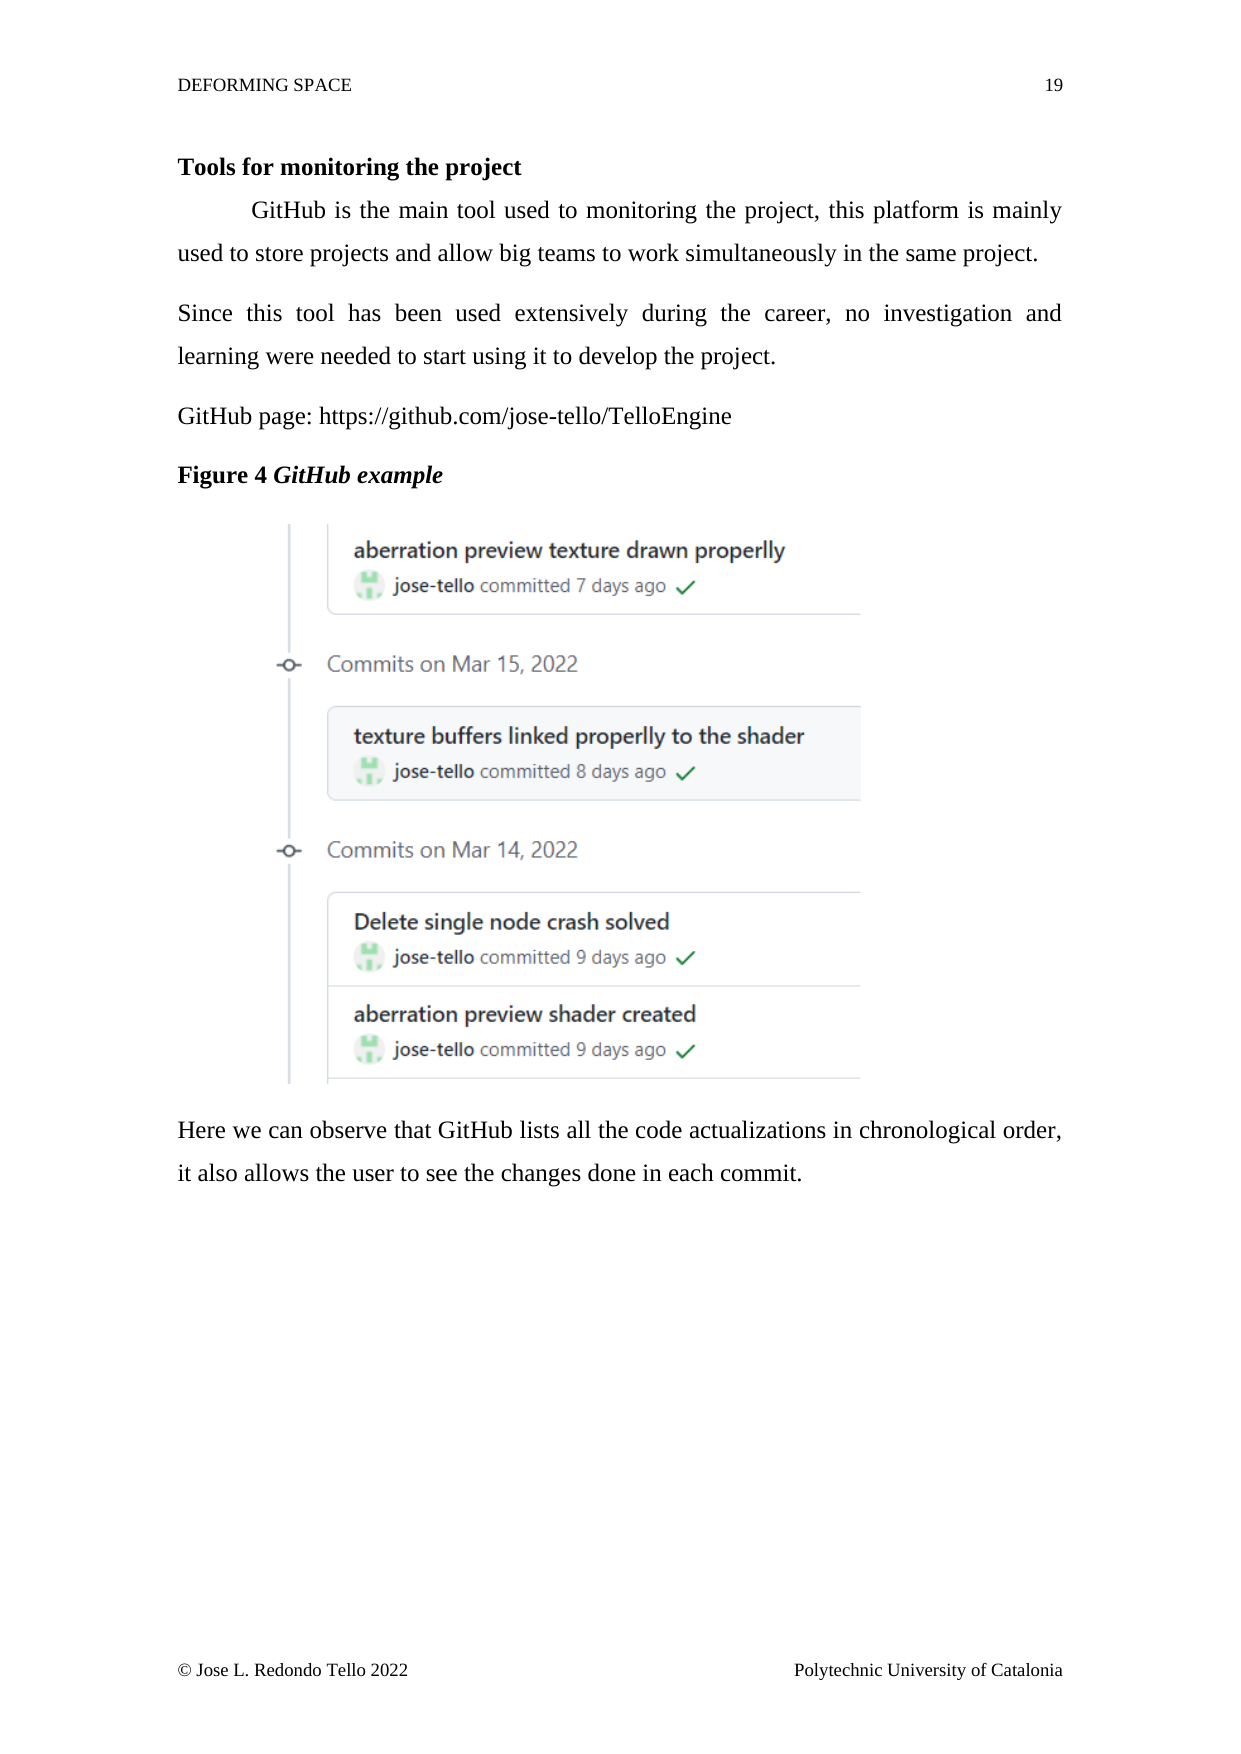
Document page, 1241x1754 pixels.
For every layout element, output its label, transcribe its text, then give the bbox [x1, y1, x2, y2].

text Here we can observe that GitHub lists all the code actualizations in chronological order, it also allows the user to see the changes done in each commit. [177, 1115, 1063, 1187]
text Figure 4 GitHub example [177, 461, 1063, 489]
picture [177, 524, 861, 1084]
subtitle Tools for monitoring the project [177, 152, 1063, 181]
text GitHub is the main tool used to monitoring the project, this platform is mainly used to store projects and allow big teams to work simultaneously in the same project. [177, 195, 1063, 267]
text Since this tool has been used extensively during the career, no investigation and learning were needed to start using it to develop the project. [177, 298, 1063, 370]
text GitHub page: https://github.com/jose-tello/TelloEngine [177, 401, 1063, 429]
